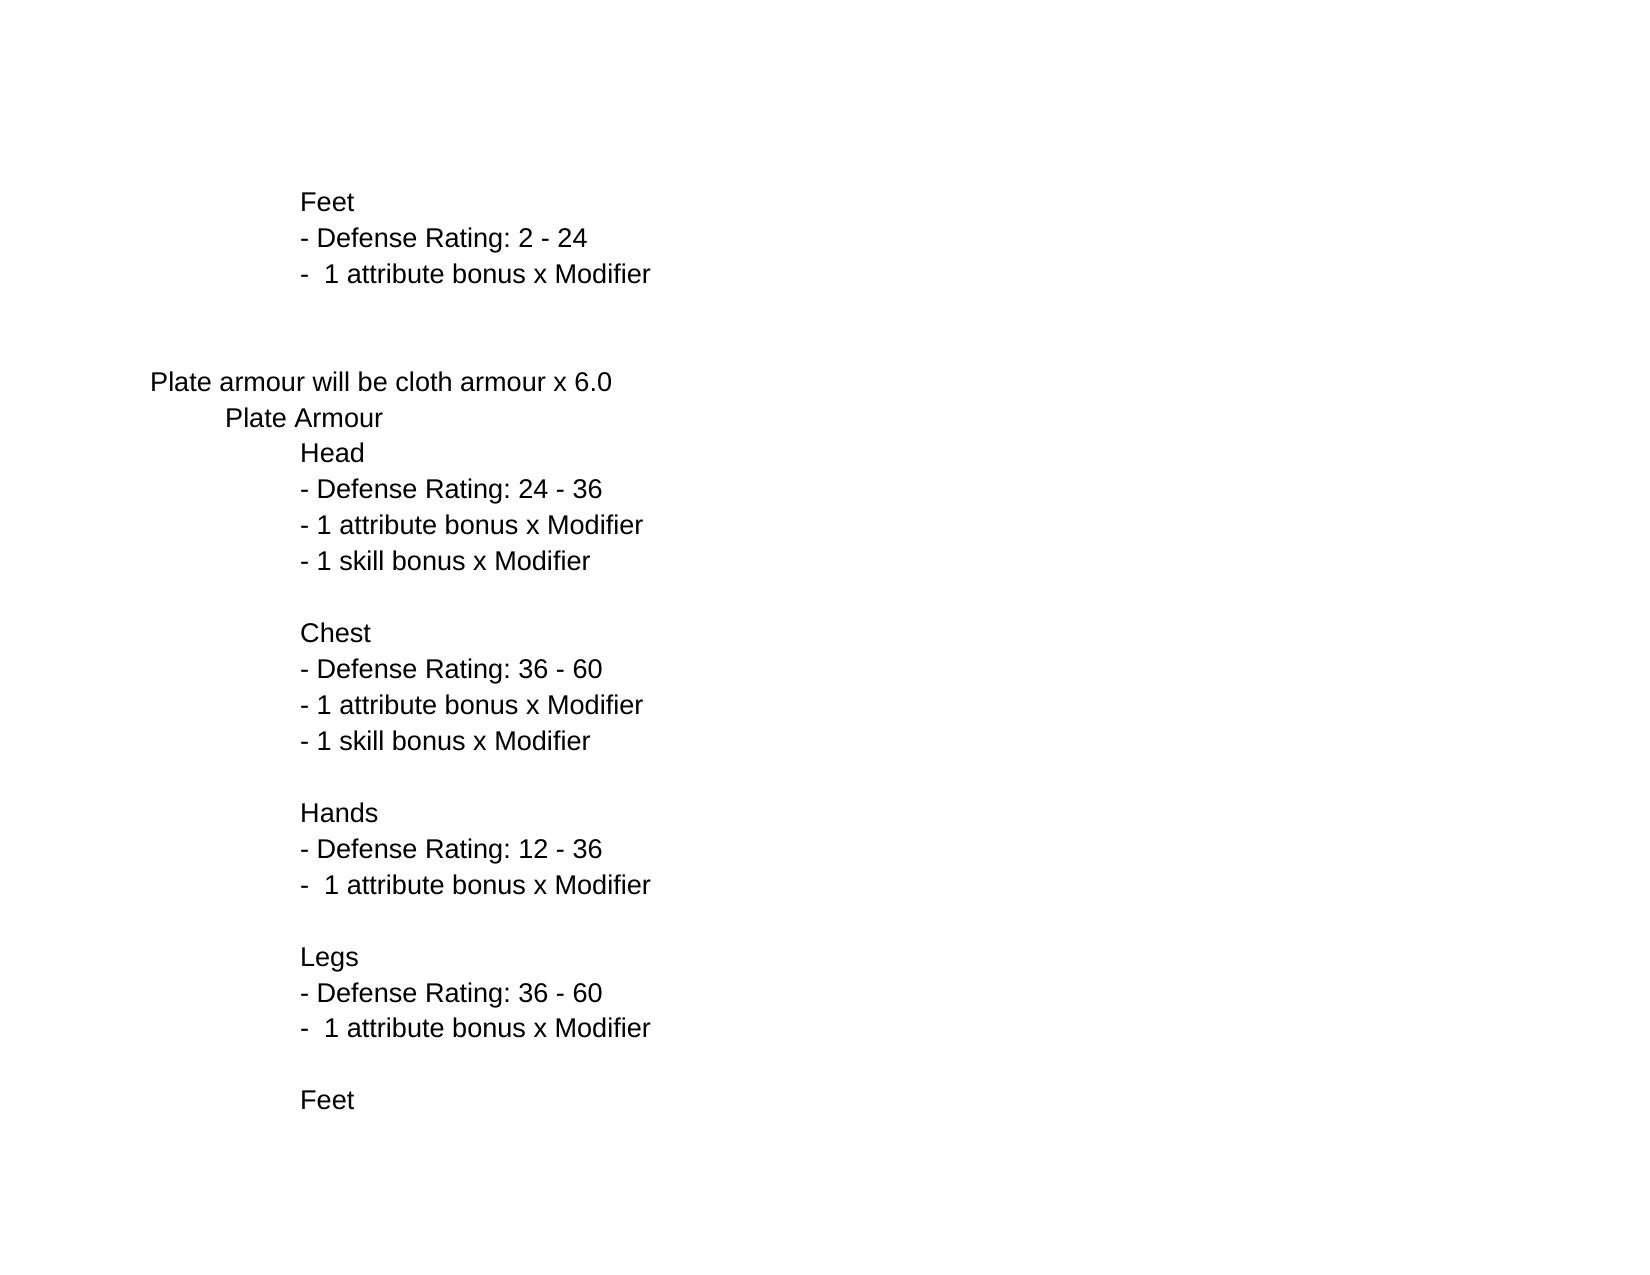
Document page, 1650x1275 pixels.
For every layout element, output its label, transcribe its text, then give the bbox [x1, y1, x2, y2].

text - Defense Rating: 36 - 60 [150, 977, 1500, 1008]
text - 1 skill bonus x Modifier [150, 725, 1500, 756]
text - Defense Rating: 12 - 36 [150, 833, 1500, 864]
text - 1 attribute bonus x Modifier [150, 258, 1500, 289]
text - 1 attribute bonus x Modifier [150, 1012, 1500, 1044]
text - Defense Rating: 24 - 36 [150, 473, 1500, 505]
text - 1 attribute bonus x Modifier [150, 509, 1500, 541]
text Legs [150, 941, 1500, 972]
text Feet [150, 1084, 1500, 1116]
text - Defense Rating: 2 - 24 [150, 222, 1500, 253]
text Plate Armour [150, 402, 1500, 433]
text - 1 attribute bonus x Modifier [150, 689, 1500, 720]
text Head [150, 437, 1500, 469]
text Hands [150, 797, 1500, 828]
text Chest [150, 617, 1500, 648]
text Feet [150, 186, 1500, 217]
text Plate armour will be cloth armour x 6.0 [150, 366, 1500, 397]
text - 1 attribute bonus x Modifier [150, 869, 1500, 900]
text - Defense Rating: 36 - 60 [150, 653, 1500, 684]
text - 1 skill bonus x Modifier [150, 545, 1500, 577]
